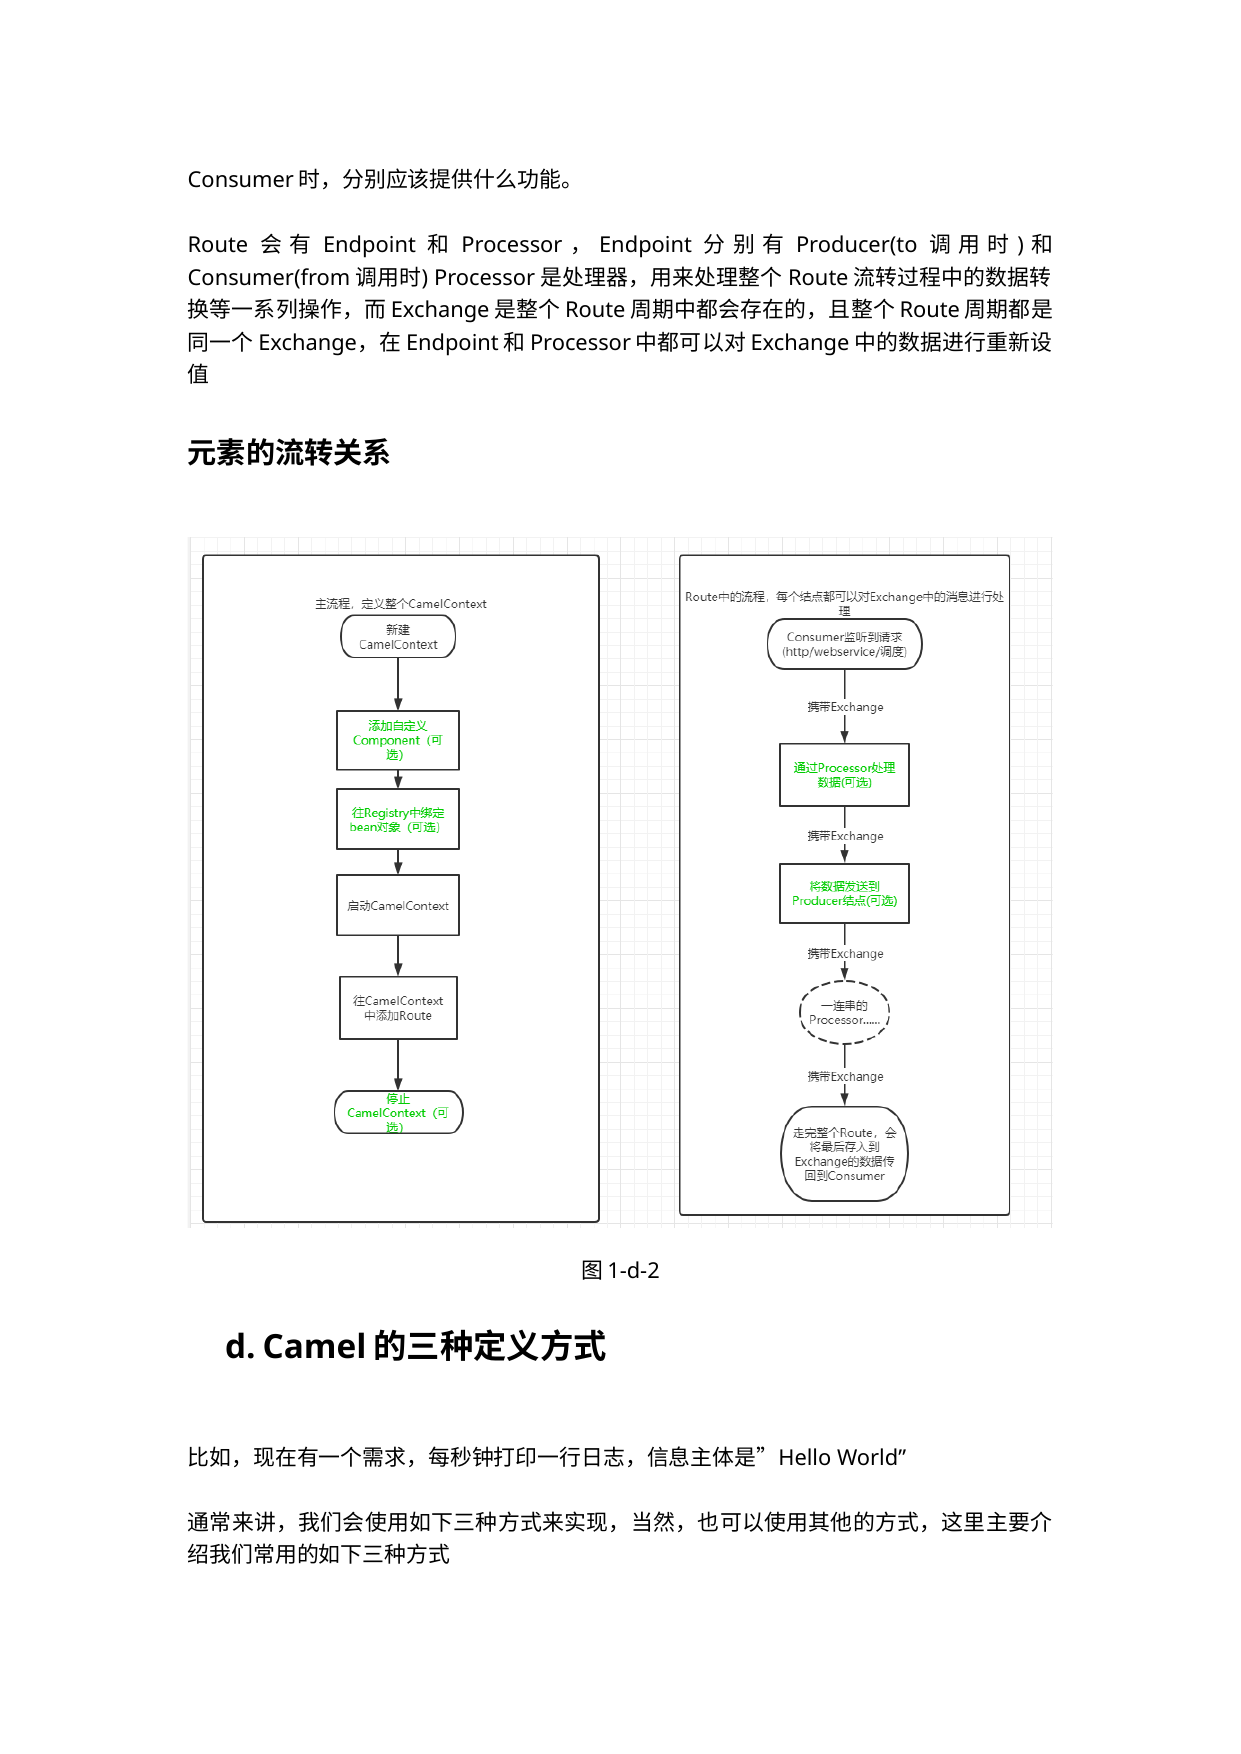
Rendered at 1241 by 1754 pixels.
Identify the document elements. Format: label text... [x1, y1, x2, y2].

text 图1-d-2 [187, 1252, 1053, 1285]
text 比如，现在有一个需求，每秒钟打印一行日志，信息主体是”Hello World” [187, 1439, 1053, 1472]
subtitle Camel的三种定义方式 [225, 1312, 1053, 1377]
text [187, 162, 1053, 194]
text 通常来讲，我们会使用如下三种方式来实现，当然，也可以使用其他的方式，这里主要介绍我们常用的如下三种方式 [187, 1504, 1053, 1569]
picture [187, 537, 1053, 1228]
subtitle 元素的流转关系 [187, 419, 1053, 484]
text Route会有Endpoint和Processor，Endpoint分别有Producer(to调用时)和Consumer(from调用时) Processor是处理器，用来处理整个Route流转过程中的数据转换等一系列操作，而Exchange是整个Route周期中都会存在的，且整个Route周期都是同一个Exchange，在Endpoint和Processor中都可以对Exchange中的数据进行重新设值 [187, 227, 1053, 389]
